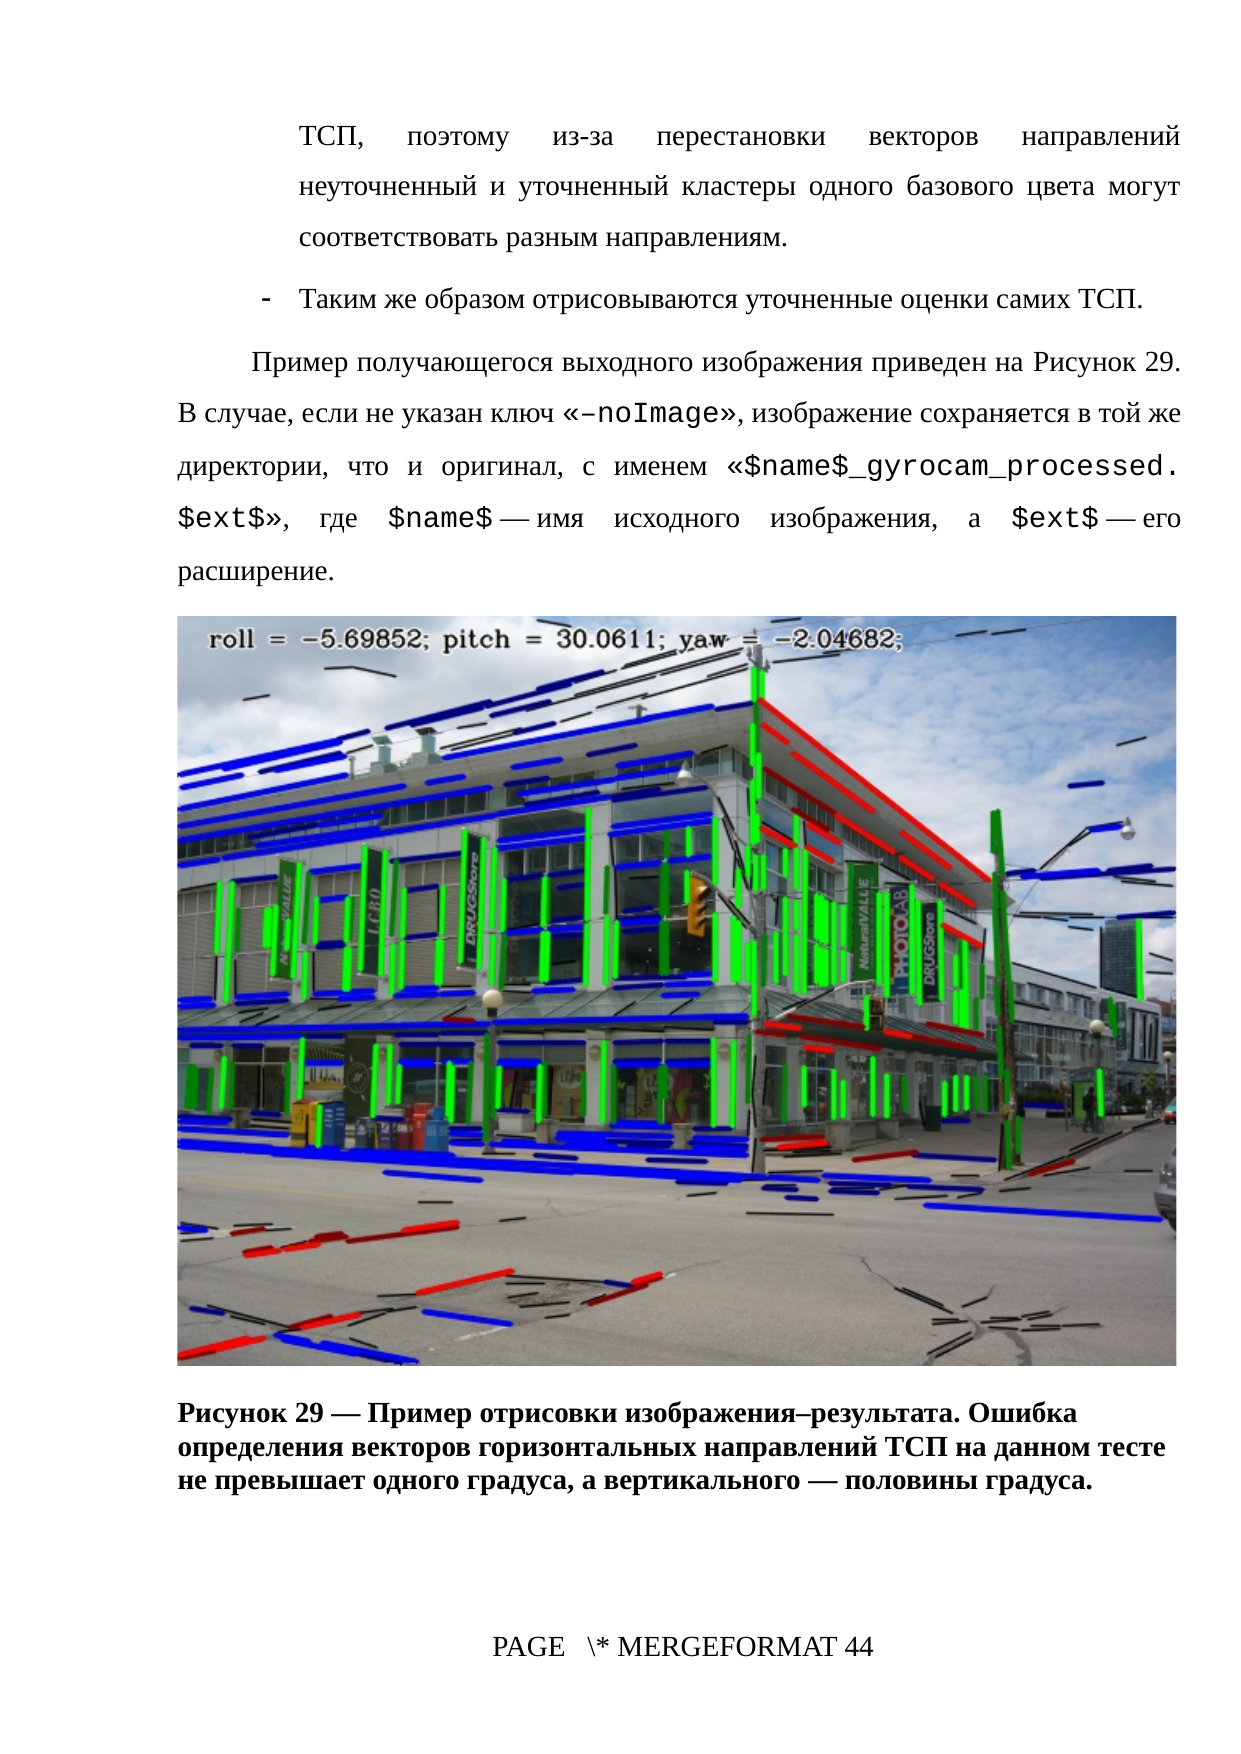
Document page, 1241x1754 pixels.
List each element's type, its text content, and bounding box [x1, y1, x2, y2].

picture [177, 616, 1177, 1366]
list Таким же образом отрисовываются уточненные оценки самих ТСП. [261, 282, 1181, 315]
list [261, 118, 1181, 252]
